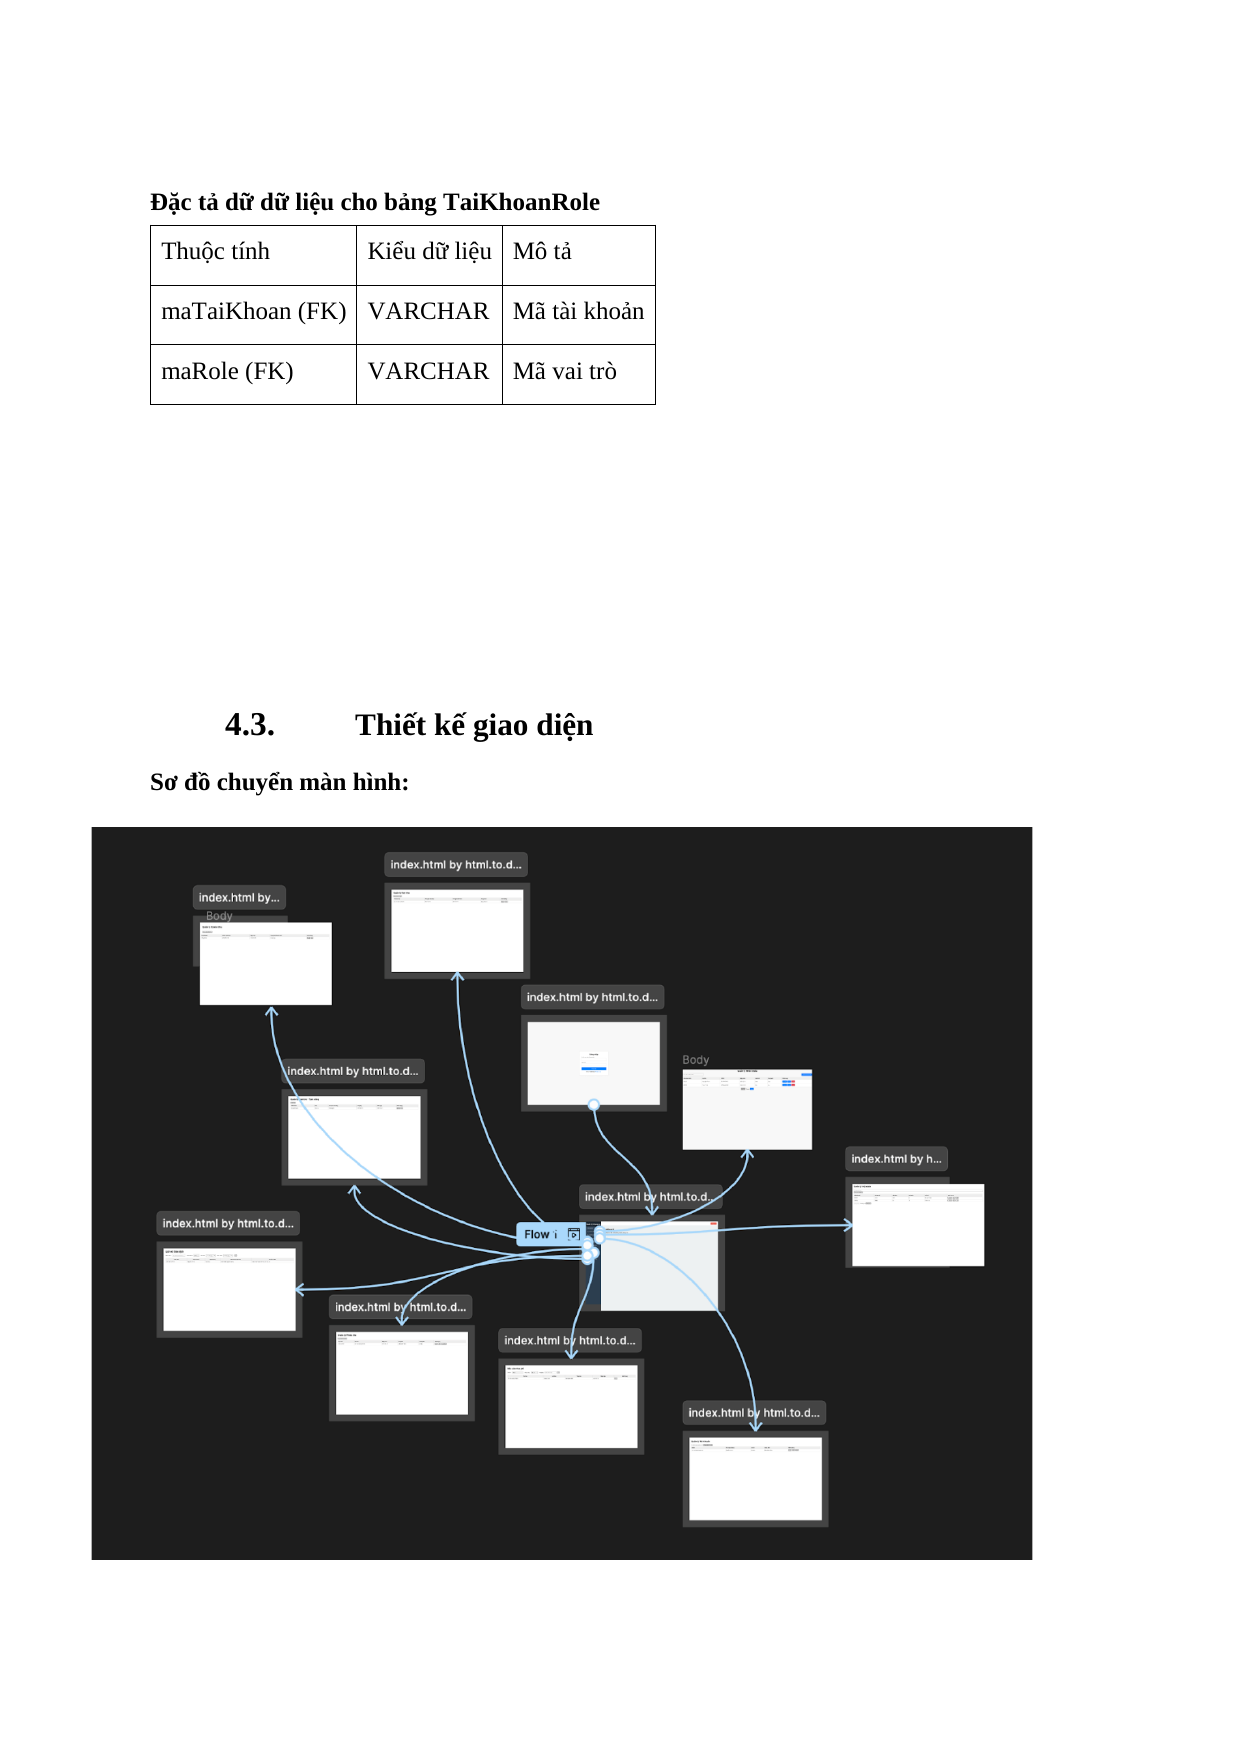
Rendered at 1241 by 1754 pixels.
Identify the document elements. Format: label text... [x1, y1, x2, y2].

table_cell Mã tài khoản [503, 286, 655, 344]
table_cell maRole (FK) [151, 345, 356, 404]
table_header Kiểu dữ liệu [357, 226, 502, 284]
table_cell maTaiKhoan (FK) [151, 286, 356, 344]
table_header Thuộc tính [151, 226, 356, 284]
subtitle Thiết kế giao diện [225, 704, 1090, 742]
table_cell Mã vai trò [503, 345, 655, 404]
table_cell VARCHAR [357, 345, 502, 404]
picture [91, 827, 1033, 1560]
text Đặc tả dữ dữ liệu cho bảng TaiKhoanRole [150, 187, 1090, 216]
table_header Mô tả [503, 226, 655, 284]
table_cell VARCHAR [357, 286, 502, 344]
text Sơ đồ chuyển màn hình: [150, 767, 1090, 796]
